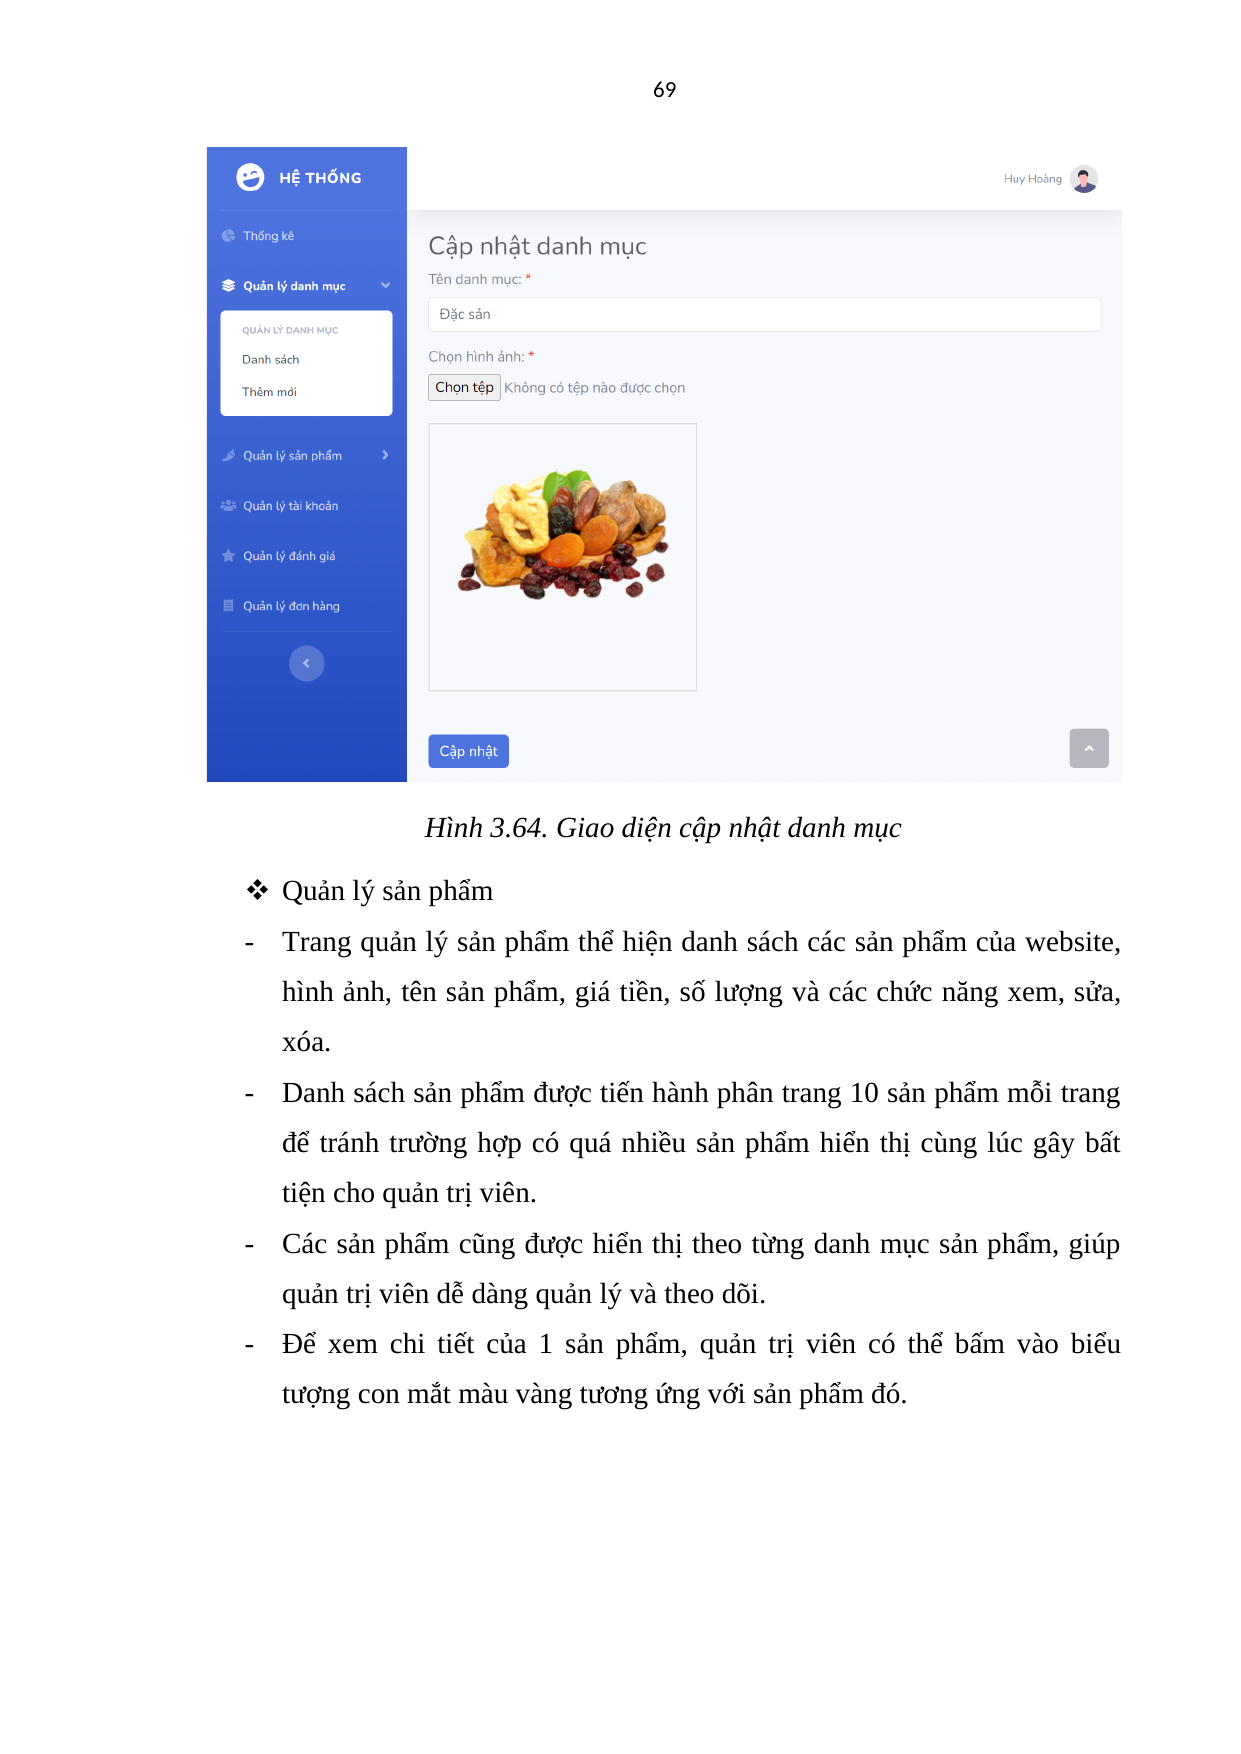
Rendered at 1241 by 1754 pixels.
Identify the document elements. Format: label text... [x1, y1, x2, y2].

list Trang quản lý sản phẩm thể hiện danh sách các sản phẩm của website, hình ảnh, tên sản phẩm, giá tiền, số lượng và các chức năng xem, sửa, xóa. [244, 924, 1122, 1058]
list Quản lý sản phẩm [244, 873, 1122, 907]
picture [206, 147, 1123, 782]
list Để xem chi tiết của 1 sản phẩm, quản trị viên có thể bấm vào biểu tượng con mắt màu vàng tương ứng với sản phẩm đó. [244, 1326, 1122, 1410]
list Danh sách sản phẩm được tiến hành phân trang 10 sản phẩm mỗi trang để tránh trường hợp có quá nhiều sản phẩm hiển thị cùng lúc gây bất tiện cho quản trị viên. [244, 1075, 1122, 1209]
list Các sản phẩm cũng được hiển thị theo từng danh mục sản phẩm, giúp quản trị viên dễ dàng quản lý và theo dõi. [244, 1226, 1122, 1309]
